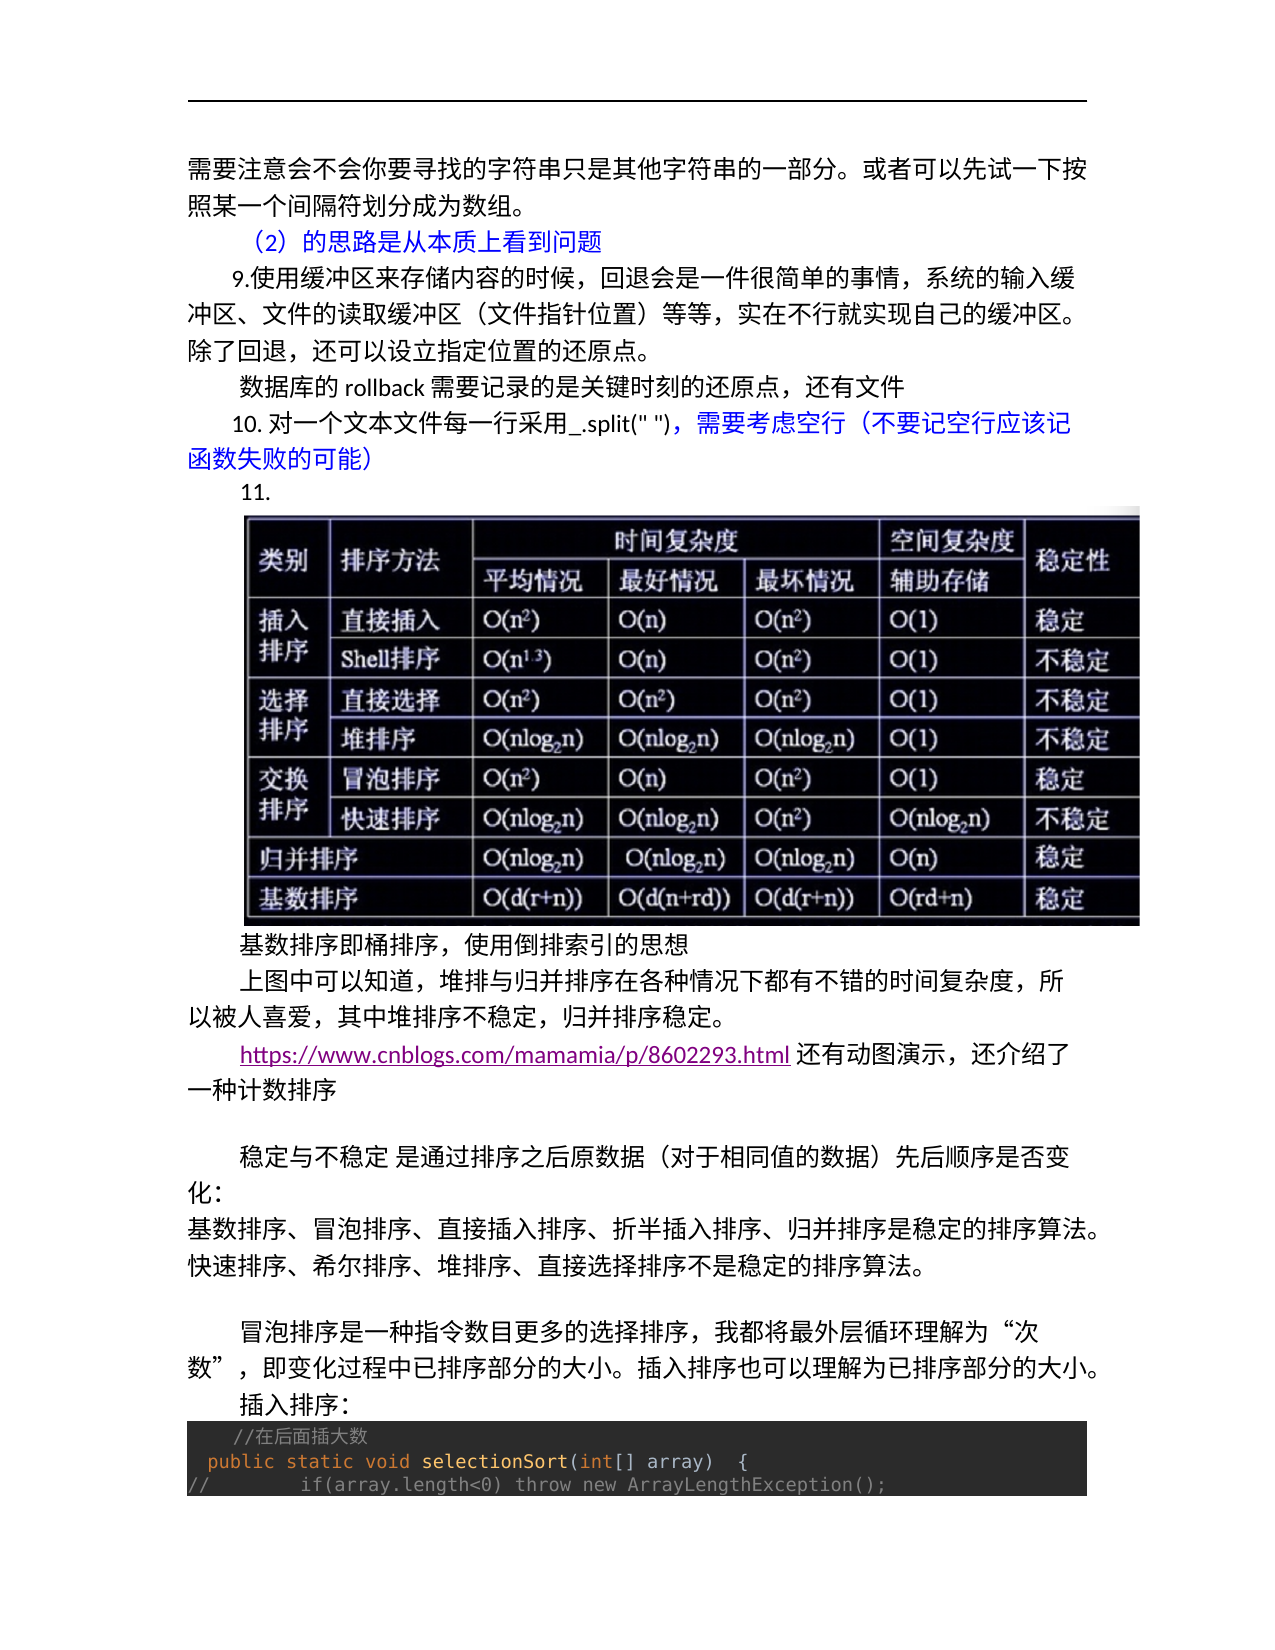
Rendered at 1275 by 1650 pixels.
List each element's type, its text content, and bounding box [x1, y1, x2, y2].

text 数据库的rollback需要记录的是关键时刻的还原点，还有文件 [187, 367, 1087, 404]
text 9.使用缓冲区来存储内容的时候，回退会是一件很简单的事情，系统的输入缓冲区、文件的读取缓冲区（文件指针位置）等等，实在不行就实现自己的缓冲区。除了回退，还可以设立指定位置的还原点。 [187, 259, 1087, 367]
picture [239, 506, 1140, 926]
text 快速排序、希尔排序、堆排序、直接选择排序不是稳定的排序算法。 [187, 1246, 1087, 1282]
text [187, 1421, 1087, 1496]
text https://www.cnblogs.com/mamamia/p/8602293.html 还有动图演示，还介绍了一种计数排序 [187, 1034, 1087, 1107]
text 11. [187, 476, 1087, 507]
text 插入排序： [187, 1385, 1087, 1421]
text 上图中可以知道，堆排与归并排序在各种情况下都有不错的时间复杂度，所以被人喜爱，其中堆排序不稳定，归并排序稳定。 [187, 962, 1087, 1034]
text 基数排序即桶排序，使用倒排索引的思想 [187, 925, 1087, 962]
text （2）的思路是从本质上看到问题 [187, 222, 1087, 259]
text 10. 对一个文本文件每一行采用_.split(" ")，需要考虑空行（不要记空行应该记函数失败的可能） [187, 404, 1087, 476]
text 冒泡排序是一种指令数目更多的选择排序，我都将最外层循环理解为“次数”，即变化过程中已排序部分的大小。插入排序也可以理解为已排序部分的大小。 [187, 1313, 1087, 1385]
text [187, 150, 1087, 222]
text 稳定与不稳定 是通过排序之后原数据（对于相同值的数据）先后顺序是否变化： [187, 1137, 1087, 1210]
text 基数排序、冒泡排序、直接插入排序、折半插入排序、归并排序是稳定的排序算法。 [187, 1210, 1087, 1246]
